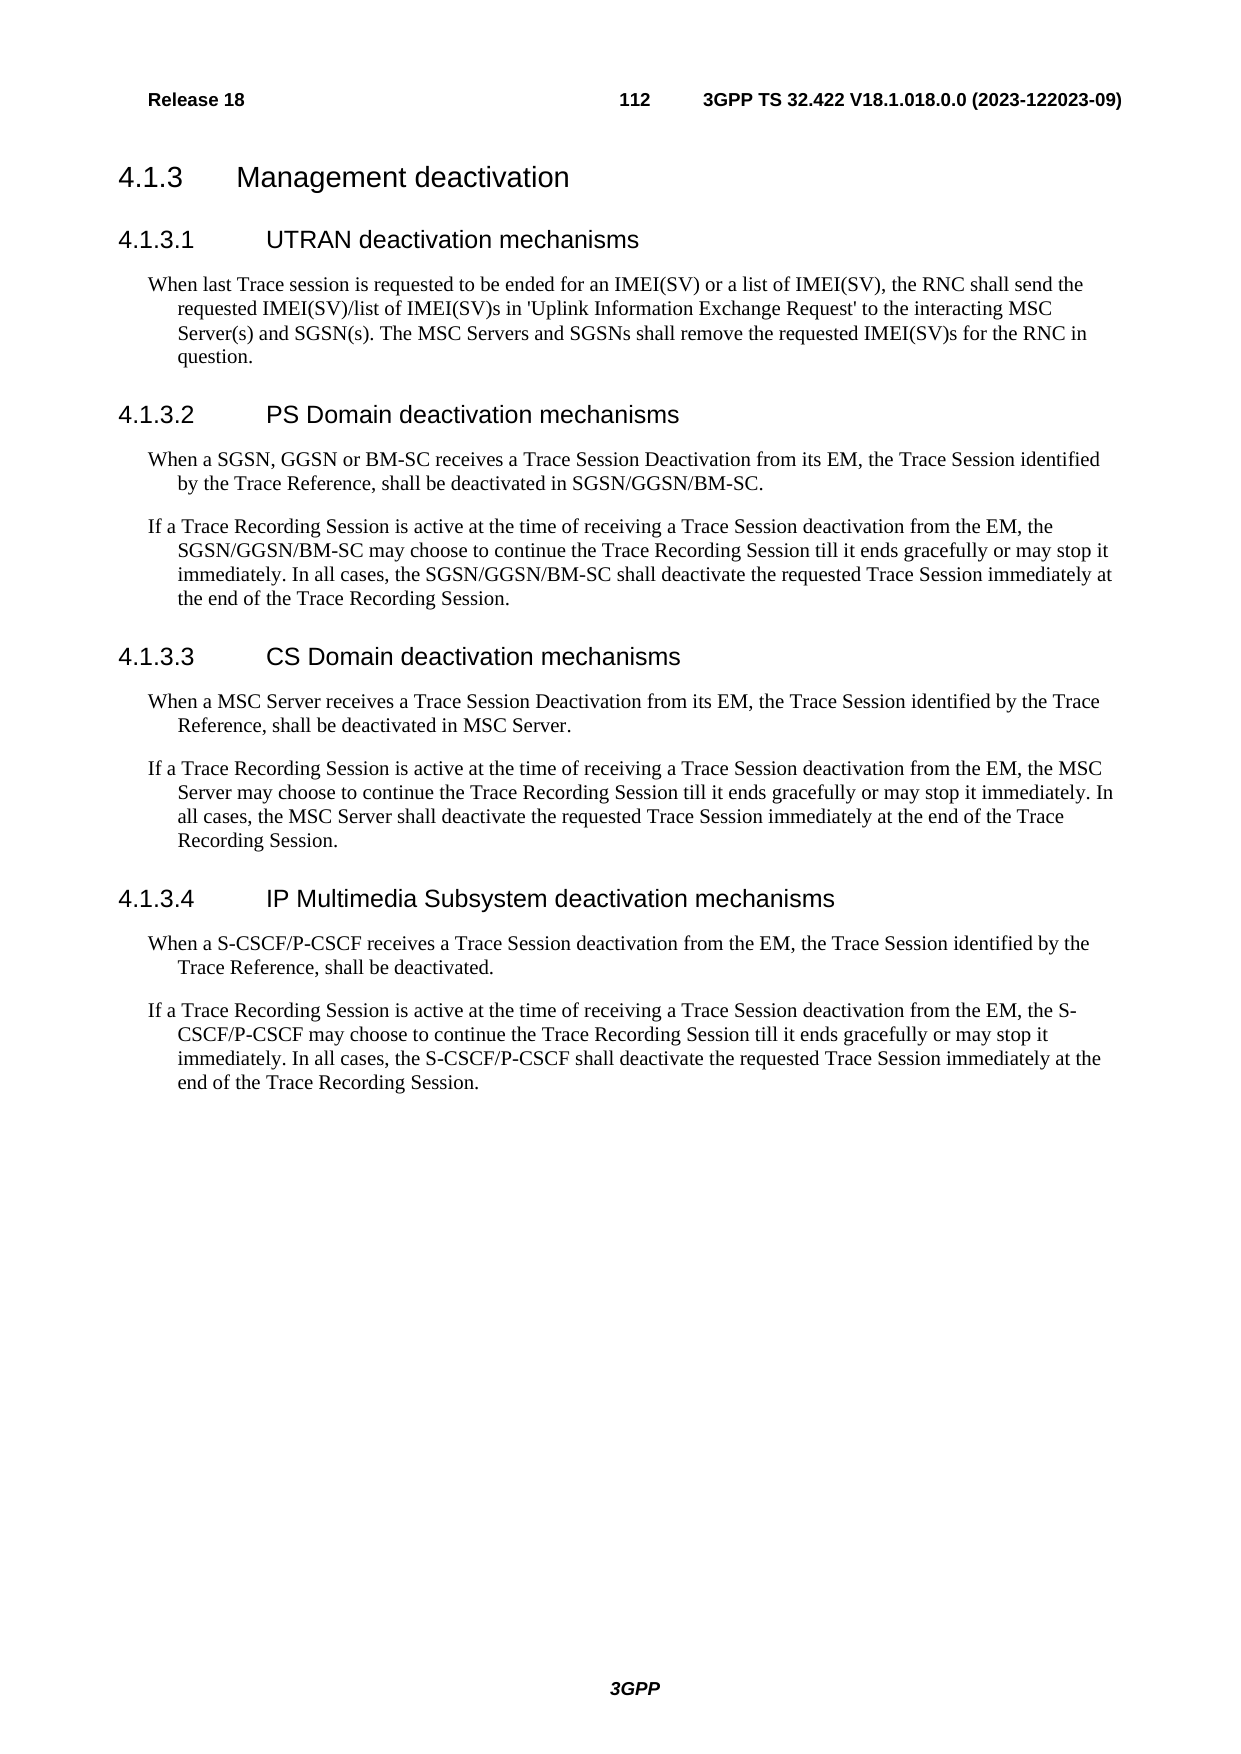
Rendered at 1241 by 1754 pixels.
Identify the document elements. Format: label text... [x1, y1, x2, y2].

subtitle 4.1.3.1 UTRAN deactivation mechanisms [118, 225, 1122, 253]
subtitle 4.1.3 Management deactivation [118, 160, 1122, 193]
text If a Trace Recording Session is active at the time of receiving a Trace Session deactivation from the EM, the MSC Server may choose to continue the Trace Recording Session till it ends gracefully or may stop it immediately. In all cases, the MSC Server shall deactivate the requested Trace Session immediately at the end of the Trace Recording Session. [148, 756, 1122, 852]
subtitle 4.1.3.4 IP Multimedia Subsystem deactivation mechanisms [118, 883, 1122, 912]
text When a SGSN, GGSN or BM-SC receives a Trace Session Deactivation from its EM, the Trace Session identified by the Trace Reference, shall be deactivated in SGSN/GGSN/BM-SC. [148, 447, 1122, 495]
text When a MSC Server receives a Trace Session Deactivation from its EM, the Trace Session identified by the Trace Reference, shall be deactivated in MSC Server. [148, 689, 1122, 737]
text If a Trace Recording Session is active at the time of receiving a Trace Session deactivation from the EM, the SGSN/GGSN/BM-SC may choose to continue the Trace Recording Session till it ends gracefully or may stop it immediately. In all cases, the SGSN/GGSN/BM-SC shall deactivate the requested Trace Session immediately at the end of the Trace Recording Session. [148, 514, 1122, 610]
subtitle 4.1.3.2 PS Domain deactivation mechanisms [118, 400, 1122, 428]
text When last Trace session is requested to be ended for an IMEI(SV) or a list of IMEI(SV), the RNC shall send the requested IMEI(SV)/list of IMEI(SV)s in 'Uplink Information Exchange Request' to the interacting MSC Server(s) and SGSN(s). The MSC Servers and SGSNs shall remove the requested IMEI(SV)s for the RNC in question. [148, 272, 1122, 368]
text When a S-CSCF/P-CSCF receives a Trace Session deactivation from the EM, the Trace Session identified by the Trace Reference, shall be deactivated. [148, 931, 1122, 979]
text If a Trace Recording Session is active at the time of receiving a Trace Session deactivation from the EM, the S-CSCF/P-CSCF may choose to continue the Trace Recording Session till it ends gracefully or may stop it immediately. In all cases, the S-CSCF/P-CSCF shall deactivate the requested Trace Session immediately at the end of the Trace Recording Session. [148, 998, 1122, 1094]
subtitle 4.1.3.3 CS Domain deactivation mechanisms [118, 642, 1122, 670]
